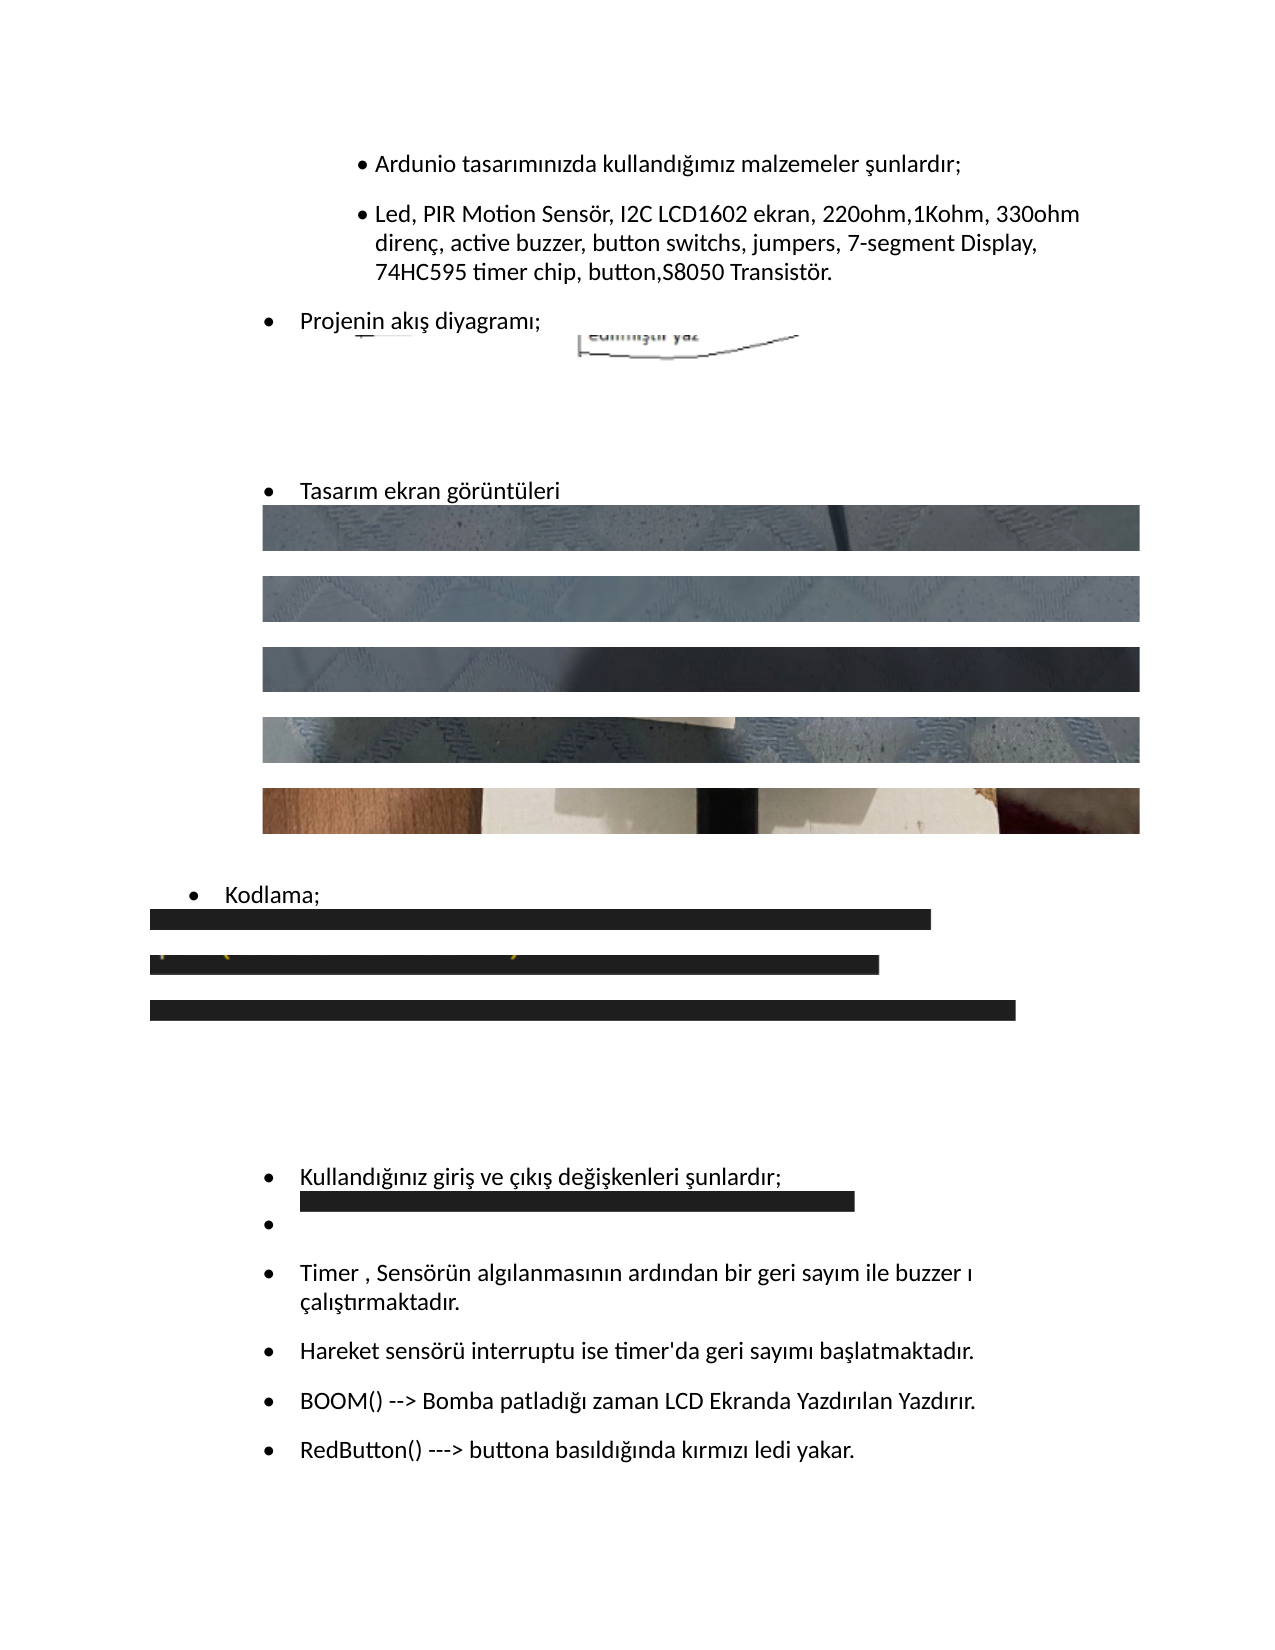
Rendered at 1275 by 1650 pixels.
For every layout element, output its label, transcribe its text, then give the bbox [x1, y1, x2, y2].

list Kodlama; [187, 880, 1125, 909]
list Ardunio tasarımınızda kullandığımız malzemeler şunlardır; [356, 150, 1125, 179]
list Led, PIR Motion Sensör, I2C LCD1602 ekran, 220ohm,1Kohm, 330ohm direnç, active buzzer, button switchs, jumpers, 7-segment Display, 74HC595 timer chip, button,S8050 Transistör. [356, 199, 1125, 286]
list BOOM() --> Bomba patladığı zaman LCD Ekranda Yazdırılan Yazdırır. [262, 1386, 1125, 1415]
list RedButton() ---> buttona basıldığında kırmızı ledi yakar. [262, 1436, 1125, 1464]
list Projenin akış diyagramı; [262, 307, 1125, 335]
list Hareket sensörü interruptu ise timer'da geri sayımı başlatmaktadır. [262, 1337, 1125, 1365]
list Tasarım ekran görüntüleri [262, 477, 1125, 505]
list Kullandığınız giriş ve çıkış değişkenleri şunlardır; [262, 1163, 1125, 1192]
list Timer , Sensörün algılanmasının ardından bir geri sayım ile buzzer ı çalıştırmaktadır. [262, 1258, 1125, 1316]
